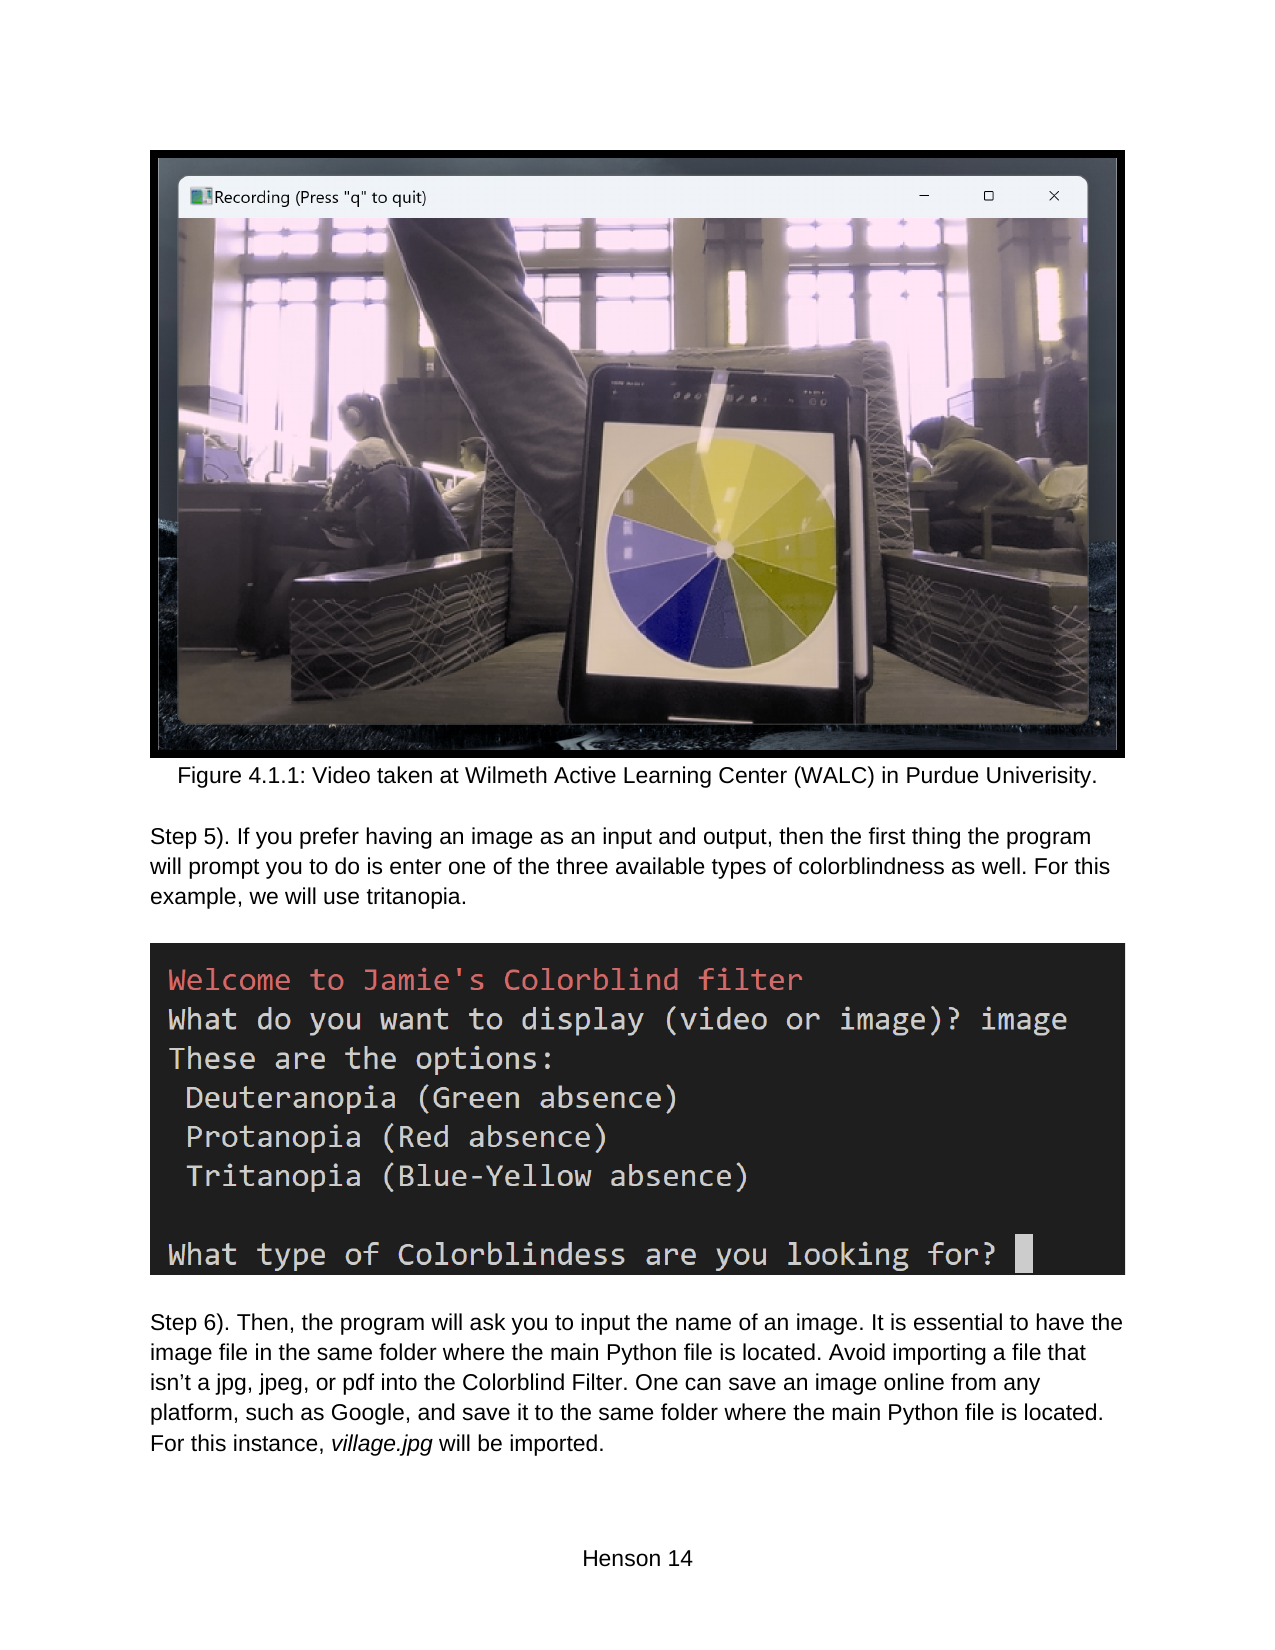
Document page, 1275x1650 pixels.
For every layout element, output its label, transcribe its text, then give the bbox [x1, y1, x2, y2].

picture [158, 158, 1117, 750]
text Figure 4.1.1: Video taken at Wilmeth Active Learning Center (WALC) in Purdue Univerisity. [150, 762, 1125, 788]
picture [150, 943, 1125, 1275]
text Step 6). Then, the program will ask you to input the name of an image. It is essential to have the image file in the same folder where the main Python file is located. Avoid importing a file that isn’t a jpg, jpeg, or pdf into the Colorblind Filter. One can save an image online from any platform, such as Google, and save it to the same folder where the main Python file is located. For this instance, village.jpg will be imported. [150, 1309, 1125, 1456]
text Step 5). If you prefer having an image as an input and output, then the first thing the program will prompt you to do is enter one of the three available types of colorblindness as well. For this example, we will use tritanopia. [150, 823, 1125, 909]
